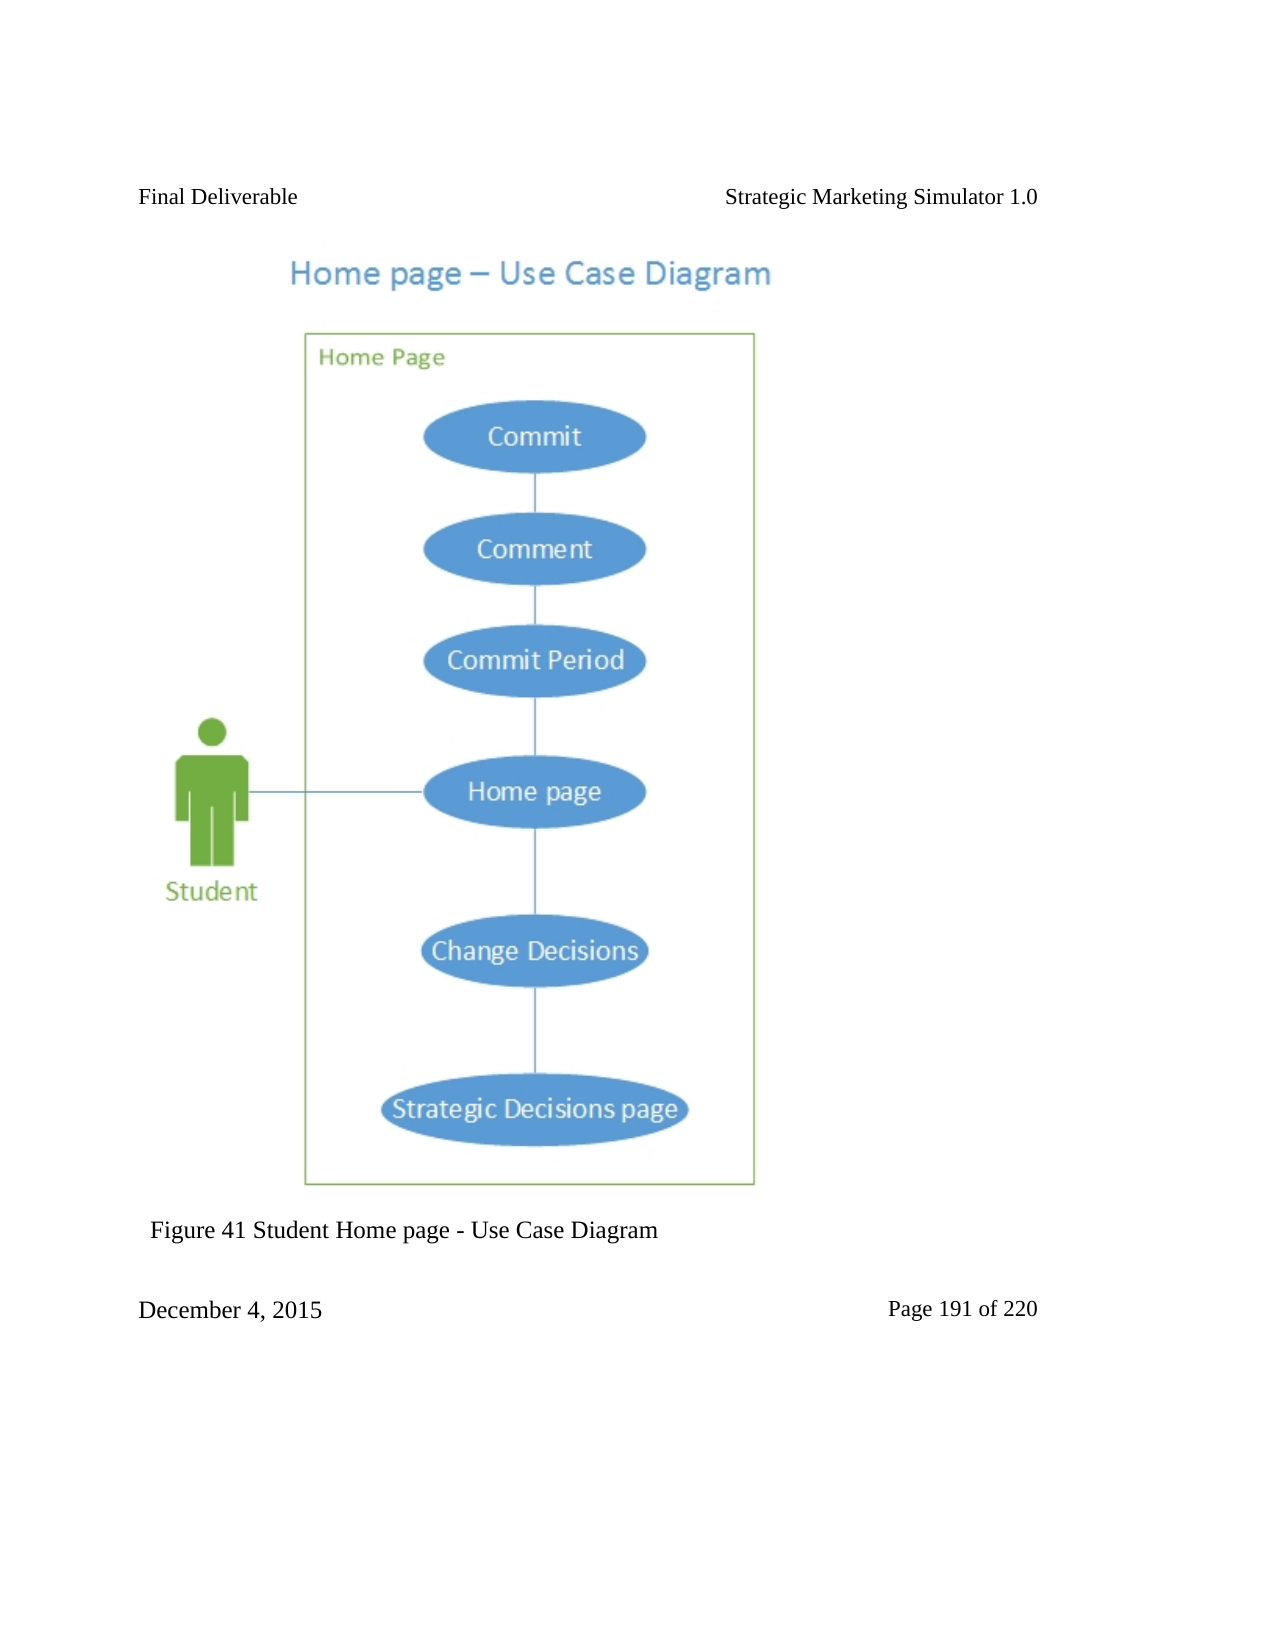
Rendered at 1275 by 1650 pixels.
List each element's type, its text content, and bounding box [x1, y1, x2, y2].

text Figure 41 Student Home page - Use Case Diagram [150, 1215, 1125, 1244]
picture [150, 238, 791, 1187]
